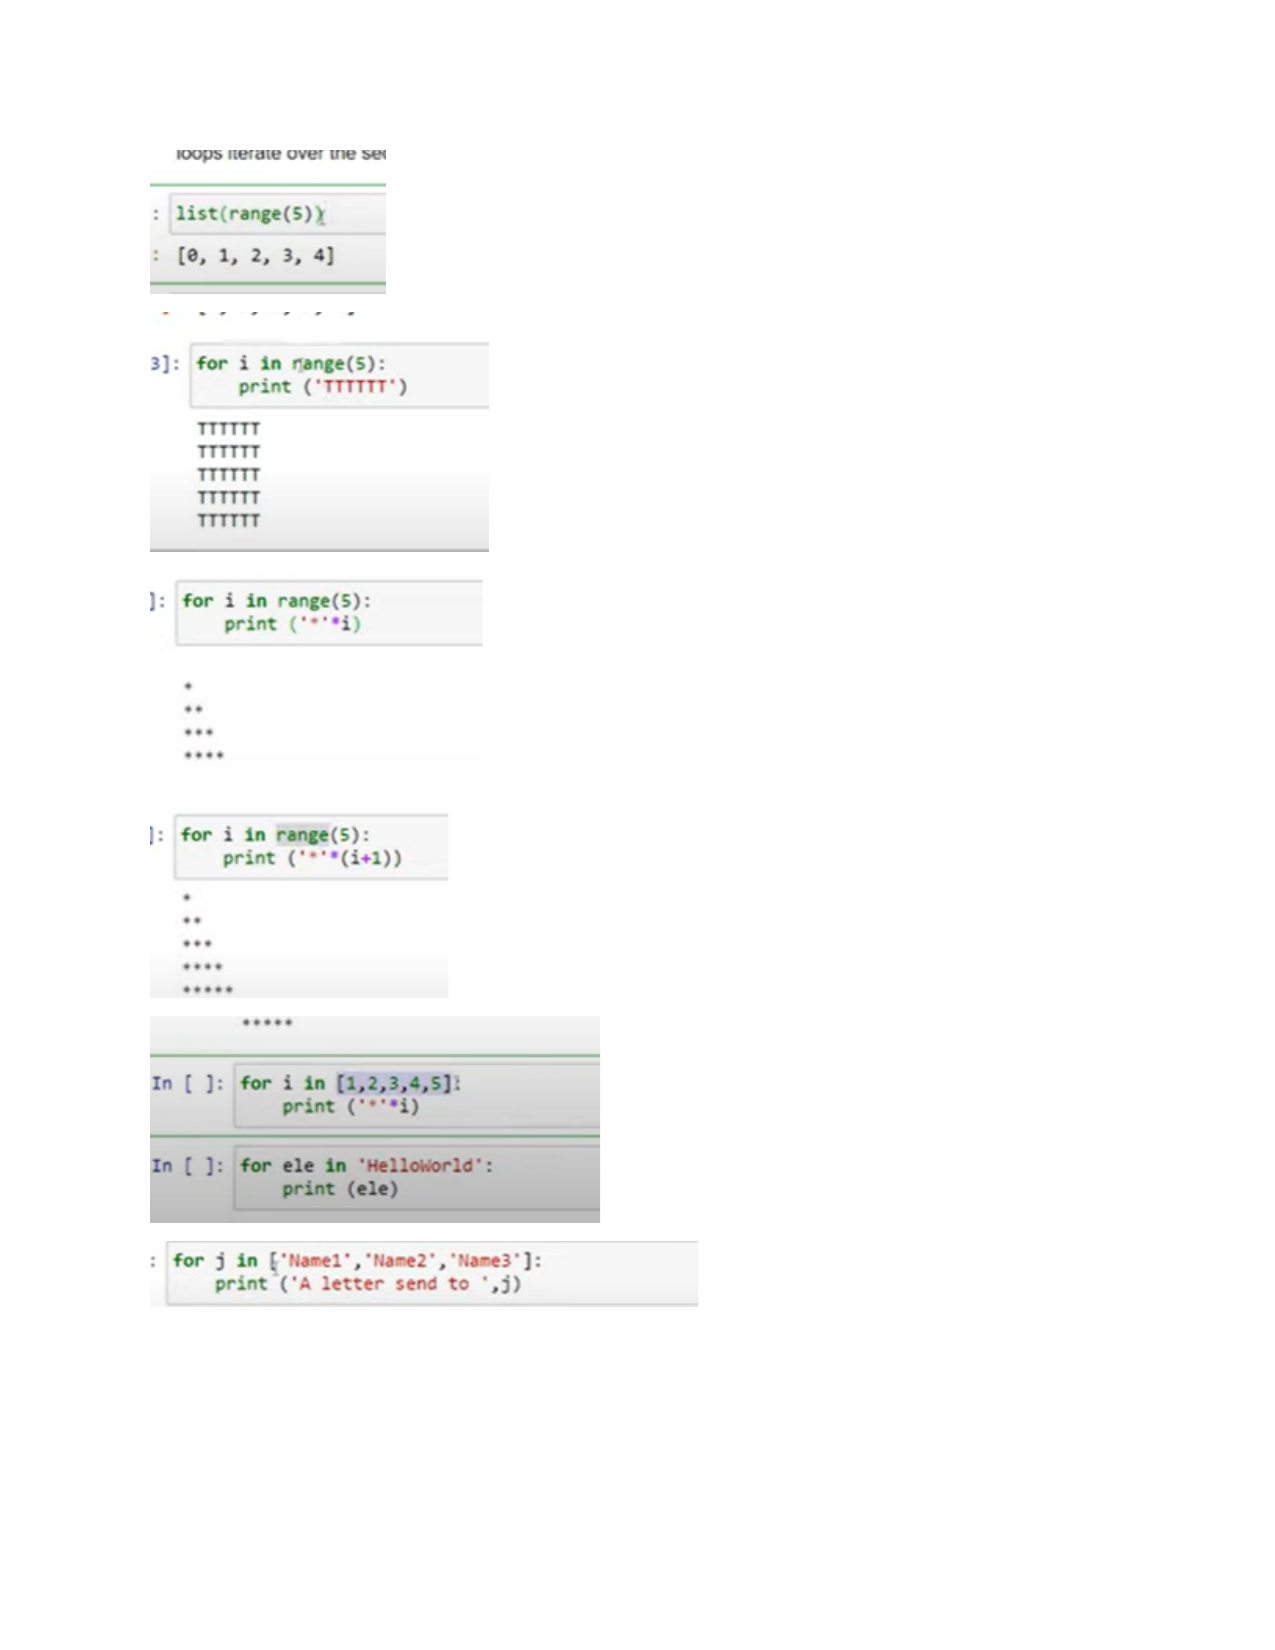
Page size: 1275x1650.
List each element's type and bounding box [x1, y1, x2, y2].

picture [150, 1016, 600, 1223]
picture [150, 794, 449, 998]
picture [150, 1241, 699, 1307]
picture [150, 150, 386, 294]
picture [150, 570, 483, 776]
picture [150, 312, 489, 552]
